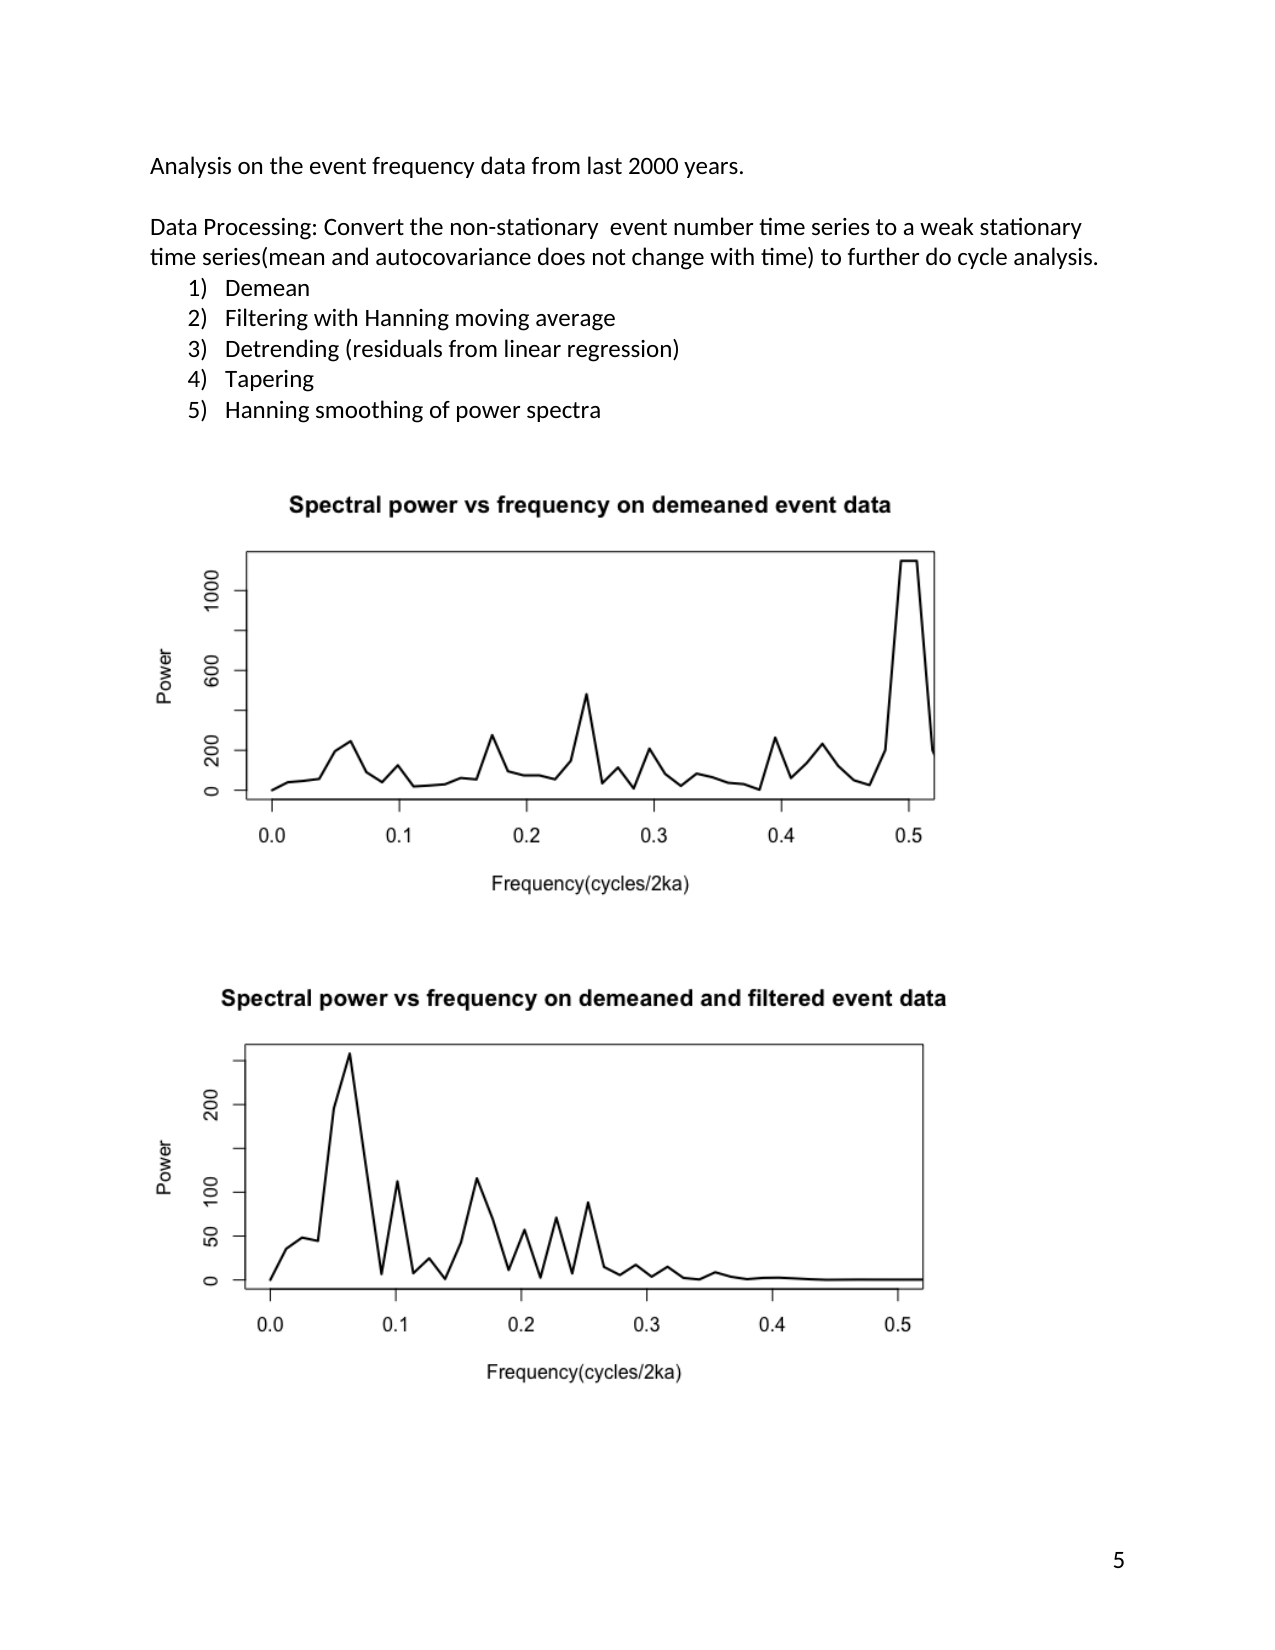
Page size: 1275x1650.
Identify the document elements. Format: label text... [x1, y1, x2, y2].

list Hanning smoothing of power spectra [187, 394, 1125, 425]
list Demean [187, 272, 1125, 303]
text Data Processing: Convert the non-stationary event number time series to a weak stationary time series(mean and autocovariance does not change with time) to further do cycle analysis. [150, 211, 1125, 272]
list Filtering with Hanning moving average [187, 303, 1125, 333]
picture [150, 455, 984, 920]
list Detrending (residuals from linear regression) [187, 333, 1125, 364]
text Analysis on the event frequency data from last 2000 years. [150, 150, 1125, 181]
picture [150, 949, 972, 1408]
list Tapering [187, 364, 1125, 394]
